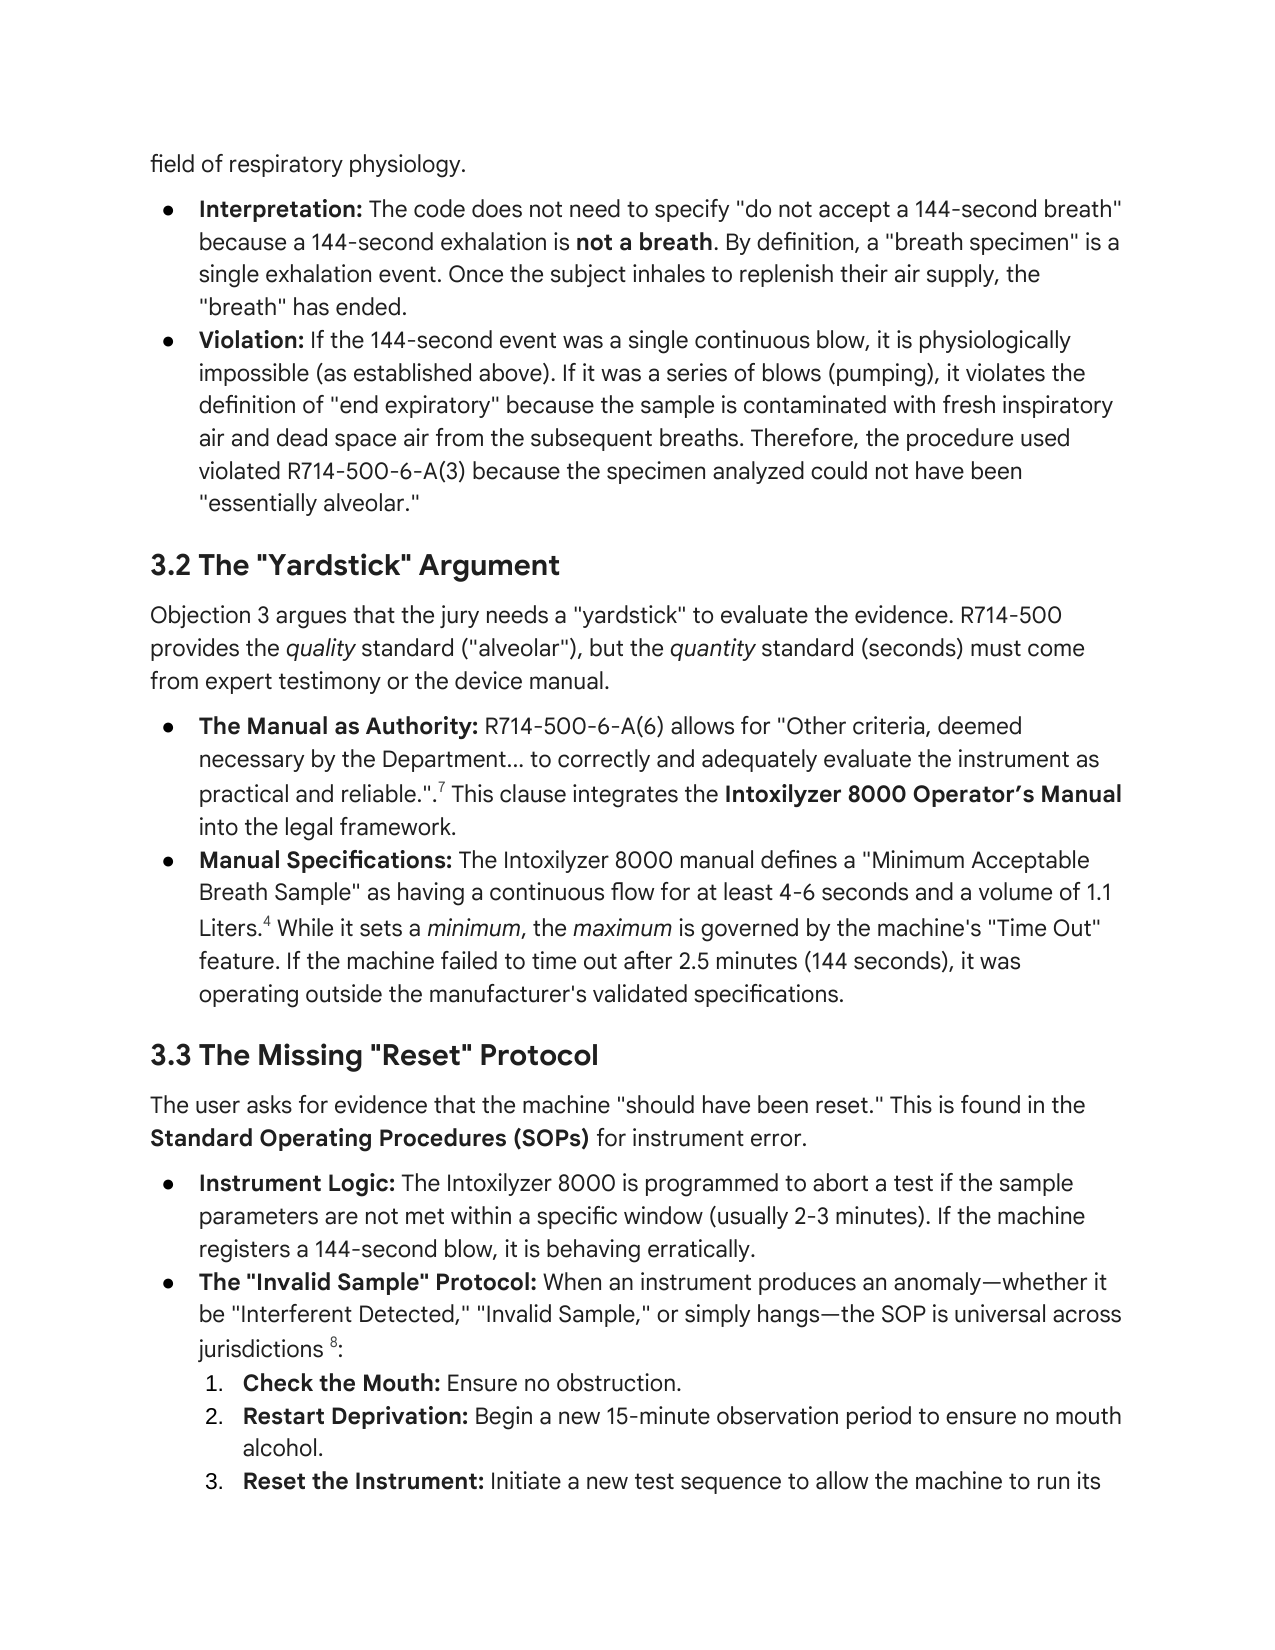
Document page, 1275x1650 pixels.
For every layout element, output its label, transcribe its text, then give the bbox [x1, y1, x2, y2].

list The Manual as Authority: R714-500-6-A(6) allows for "Other criteria, deemed necessary by the Department... to correctly and adequately evaluate the instrument as practical and reliable.".7 This clause integrates the Intoxilyzer 8000 Operator’s Manual into the legal framework. [161, 712, 1125, 842]
list Instrument Logic: The Intoxilyzer 8000 is programmed to abort a test if the sample parameters are not met within a specific window (usually 2-3 minutes). If the machine registers a 144-second blow, it is behaving erratically. [161, 1169, 1125, 1264]
text The user asks for evidence that the machine "should have been reset." This is found in the Standard Operating Procedures (SOPs) for instrument error. [150, 1092, 1125, 1153]
list Violation: If the 144-second event was a single continuous blow, it is physiologically impossible (as established above). If it was a series of blows (pumping), it violates the definition of "end expiratory" because the sample is contaminated with fresh inspiratory air and dead space air from the subsequent breaths. Therefore, the procedure used violated R714-500-6-A(3) because the specimen analyzed could not have been "essentially alveolar." [161, 326, 1125, 518]
list Restart Deprivation: Begin a new 15-minute observation period to ensure no mouth alcohol. [205, 1402, 1125, 1463]
list Check the Mouth: Ensure no obstruction. [205, 1369, 1125, 1398]
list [205, 1467, 1125, 1496]
subtitle 3.3 The Missing "Reset" Protocol [150, 1037, 1125, 1074]
list The "Invalid Sample" Protocol: When an instrument produces an anomaly—whether it be "Interferent Detected," "Invalid Sample," or simply hangs—the SOP is universal across jurisdictions 8: [161, 1268, 1125, 1365]
subtitle 3.2 The "Yardstick" Argument [150, 547, 1125, 584]
list Interpretation: The code does not need to specify "do not accept a 144-second breath" because a 144-second exhalation is not a breath. By definition, a "breath specimen" is a single exhalation event. Once the subject inhales to replenish their air supply, the "breath" has ended. [161, 195, 1125, 322]
text Objection 3 argues that the jury needs a "yardstick" to evaluate the evidence. R714-500 provides the quality standard ("alveolar"), but the quantity standard (seconds) must come from expert testimony or the device manual. [150, 601, 1125, 696]
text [150, 150, 1125, 179]
list Manual Specifications: The Intoxilyzer 8000 manual defines a "Minimum Acceptable Breath Sample" as having a continuous flow for at least 4-6 seconds and a volume of 1.1 Liters.4 While it sets a minimum, the maximum is governed by the machine's "Time Out" feature. If the machine failed to time out after 2.5 minutes (144 seconds), it was operating outside the manufacturer's validated specifications. [161, 846, 1125, 1008]
